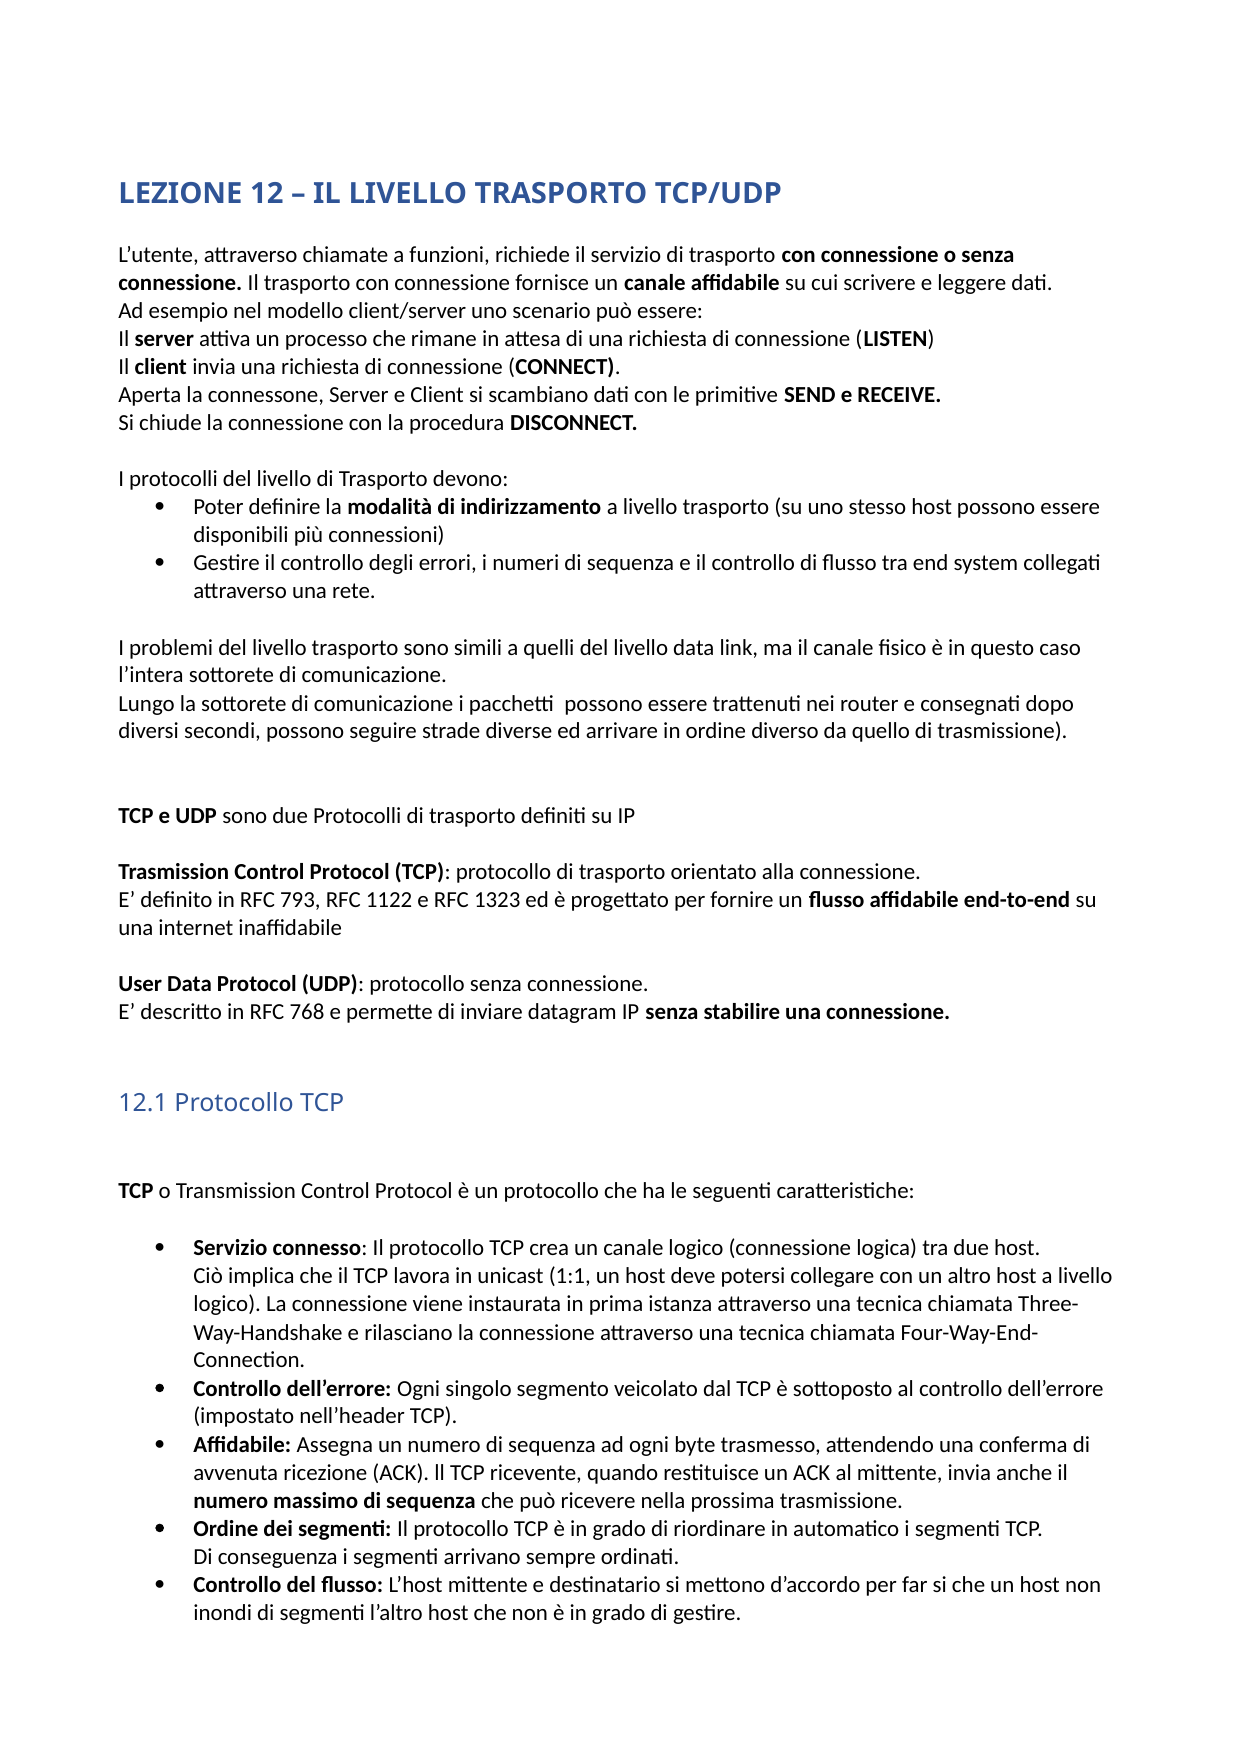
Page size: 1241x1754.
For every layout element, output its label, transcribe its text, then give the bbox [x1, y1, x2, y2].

text Trasmission Control Protocol (TCP): protocollo di trasporto orientato alla connessione. [118, 857, 1122, 885]
list Ordine dei segmenti: Il protocollo TCP è in grado di riordinare in automatico i segmenti TCP. [156, 1514, 1122, 1542]
text E’ descritto in RFC 768 e permette di inviare datagram IP senza stabilire una connessione. [118, 997, 1122, 1025]
text Il server attiva un processo che rimane in attesa di una richiesta di connessione (LISTEN) [118, 324, 1122, 352]
text TCP e UDP sono due Protocolli di trasporto definiti su IP [118, 801, 1122, 829]
list Affidabile: Assegna un numero di sequenza ad ogni byte trasmesso, attendendo una conferma di avvenuta ricezione (ACK). ll TCP ricevente, quando restituisce un ACK al mittente, invia anche il numero massimo di sequenza che può ricevere nella prossima trasmissione. [156, 1430, 1122, 1514]
text User Data Protocol (UDP): protocollo senza connessione. [118, 969, 1122, 997]
subtitle 12.1 Protocollo TCP [118, 1085, 1122, 1119]
text L’utente, attraverso chiamate a funzioni, richiede il servizio di trasporto con connessione o senza connessione. Il trasporto con connessione fornisce un canale affidabile su cui scrivere e leggere dati. [118, 240, 1122, 296]
text Lungo la sottorete di comunicazione i pacchetti possono essere trattenuti nei router e consegnati dopo diversi secondi, possono seguire strade diverse ed arrivare in ordine diverso da quello di trasmissione). [118, 689, 1122, 745]
list Controllo del flusso: L’host mittente e destinatario si mettono d’accordo per far si che un host non inondi di segmenti l’altro host che non è in grado di gestire. [156, 1570, 1122, 1626]
text TCP o Transmission Control Protocol è un protocollo che ha le seguenti caratteristiche: [118, 1176, 1122, 1204]
text I problemi del livello trasporto sono simili a quelli del livello data link, ma il canale fisico è in questo caso l’intera sottorete di comunicazione. [118, 633, 1122, 689]
text E’ definito in RFC 793, RFC 1122 e RFC 1323 ed è progettato per fornire un flusso affidabile end-to-end su una internet inaffidabile [118, 885, 1122, 941]
list Gestire il controllo degli errori, i numeri di sequenza e il controllo di flusso tra end system collegati attraverso una rete. [156, 548, 1122, 604]
text Il client invia una richiesta di connessione (CONNECT). [118, 352, 1122, 380]
text I protocolli del livello di Trasporto devono: [118, 464, 1122, 492]
text Aperta la connessone, Server e Client si scambiano dati con le primitive SEND e RECEIVE. [118, 380, 1122, 408]
text Si chiude la connessione con la procedura DISCONNECT. [118, 408, 1122, 436]
list Controllo dell’errore: Ogni singolo segmento veicolato dal TCP è sottoposto al controllo dell’errore (impostato nell’header TCP). [156, 1374, 1122, 1430]
list Ciò implica che il TCP lavora in unicast (1:1, un host deve potersi collegare con un altro host a livello logico). La connessione viene instaurata in prima istanza attraverso una tecnica chiamata Three-Way-Handshake e rilasciano la connessione attraverso una tecnica chiamata Four-Way-End-Connection. [193, 1262, 1122, 1374]
list Poter definire la modalità di indirizzamento a livello trasporto (su uno stesso host possono essere disponibili più connessioni) [156, 492, 1122, 548]
text Ad esempio nel modello client/server uno scenario può essere: [118, 296, 1122, 324]
subtitle LEZIONE 12 – IL LIVELLO TRASPORTO TCP/UDP [118, 173, 1122, 212]
list Servizio connesso: Il protocollo TCP crea un canale logico (connessione logica) tra due host. [156, 1233, 1122, 1262]
list Di conseguenza i segmenti arrivano sempre ordinati. [193, 1542, 1122, 1570]
